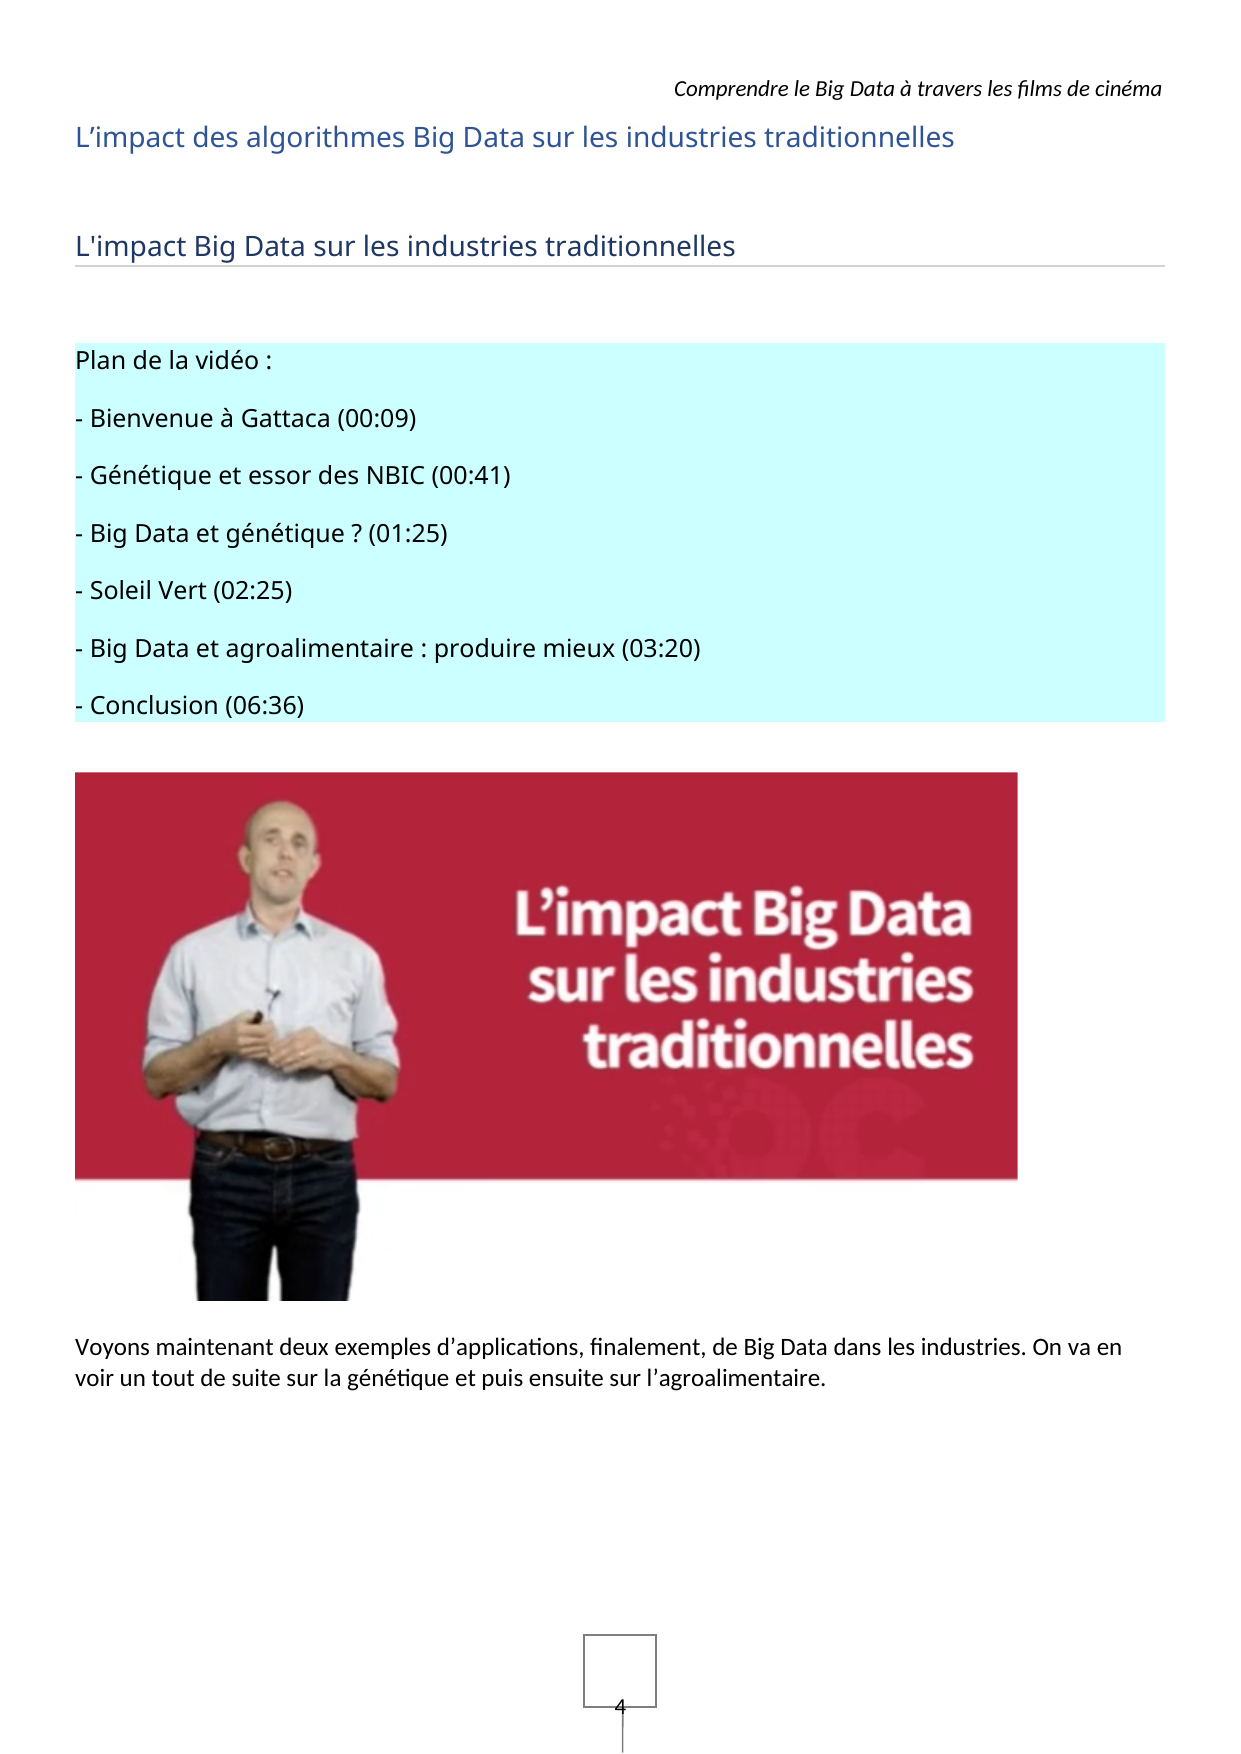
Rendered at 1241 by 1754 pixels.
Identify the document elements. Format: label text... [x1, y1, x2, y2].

text - Soleil Vert (02:25) [75, 573, 1165, 607]
text Plan de la vidéo : [75, 343, 1165, 377]
text - Big Data et génétique ? (01:25) [75, 515, 1165, 549]
subtitle L'impact Big Data sur les industries traditionnelles [75, 227, 1165, 265]
text - Big Data et agroalimentaire : produire mieux (03:20) [75, 630, 1165, 664]
subtitle L’impact des algorithmes Big Data sur les industries traditionnelles [75, 117, 1165, 156]
picture [75, 771, 1021, 1301]
text - Génétique et essor des NBIC (00:41) [75, 458, 1165, 492]
text - Conclusion (06:36) [75, 688, 1165, 722]
text - Bienvenue à Gattaca (00:09) [75, 400, 1165, 434]
text Voyons maintenant deux exemples d’applications, finalement, de Big Data dans les industries. On va en voir un tout de suite sur la génétique et puis ensuite sur l’agroalimentaire. [75, 1331, 1165, 1392]
